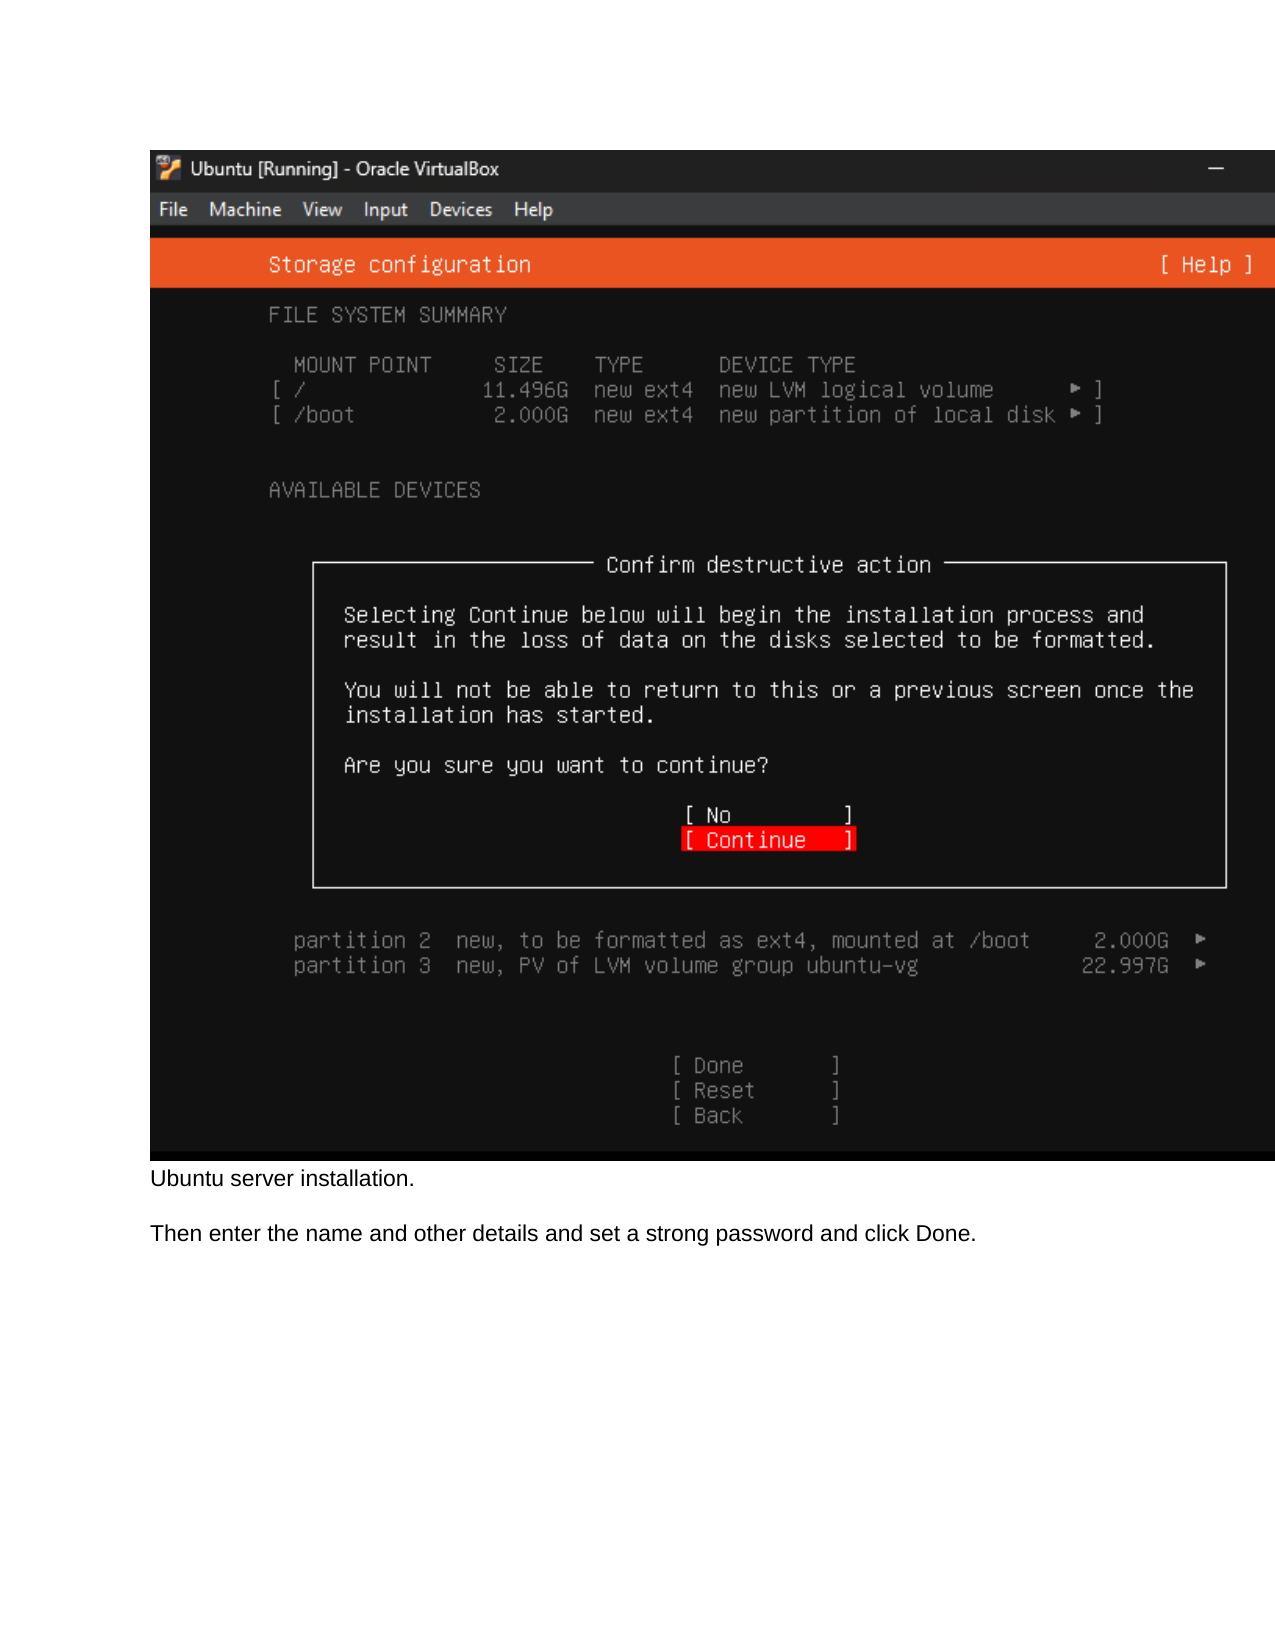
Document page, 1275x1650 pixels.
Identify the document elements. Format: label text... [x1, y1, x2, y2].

text Ubuntu server installation. [150, 1161, 1125, 1191]
picture [150, 150, 1275, 1161]
text Then enter the name and other details and set a strong password and click Done. [150, 1220, 1125, 1246]
